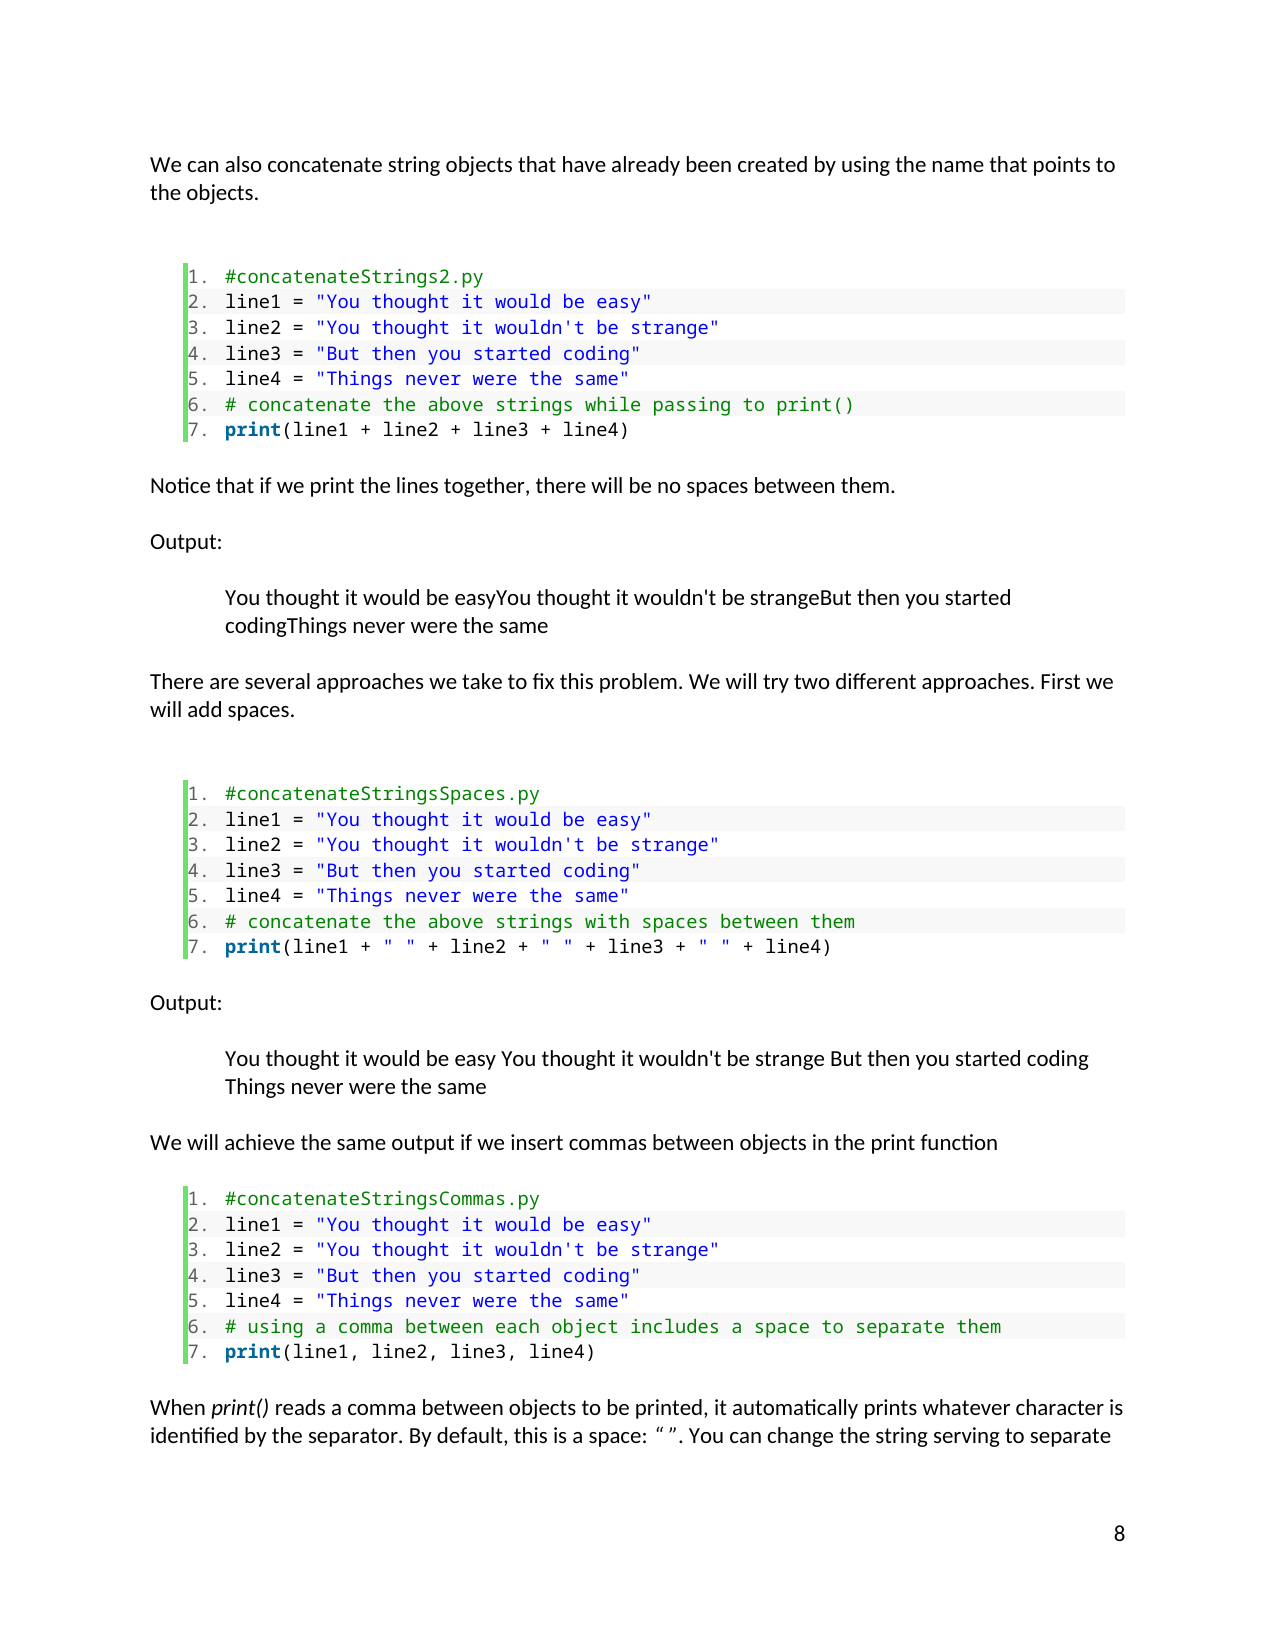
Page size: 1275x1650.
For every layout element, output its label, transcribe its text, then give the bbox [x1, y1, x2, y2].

list line1 = "You thought it would be easy" [188, 1211, 1125, 1237]
text We will achieve the same output if we insert commas between objects in the print function [150, 1128, 1125, 1156]
list #concatenateStrings2.py [188, 263, 1125, 289]
text Notice that if we print the lines together, there will be no spaces between them. [150, 471, 1125, 499]
list line3 = "But then you started coding" [188, 857, 1125, 882]
text We can also concatenate string objects that have already been created by using the name that points to the objects. [150, 150, 1125, 206]
list line2 = "You thought it wouldn't be strange" [188, 1237, 1125, 1262]
list line4 = "Things never were the same" [188, 882, 1125, 908]
list #concatenateStringsSpaces.py [188, 780, 1125, 806]
list # using a comma between each object includes a space to separate them [188, 1313, 1125, 1339]
list line1 = "You thought it would be easy" [188, 806, 1125, 831]
list # concatenate the above strings while passing to print() [188, 391, 1125, 416]
list line3 = "But then you started coding" [188, 340, 1125, 365]
text There are several approaches we take to fix this problem. We will try two different approaches. First we will add spaces. [150, 667, 1125, 723]
list print(line1 + line2 + line3 + line4) [188, 416, 1125, 442]
text You thought it would be easyYou thought it wouldn't be strangeBut then you started codingThings never were the same [225, 583, 1125, 639]
list print(line1 + " " + line2 + " " + line3 + " " + line4) [188, 933, 1125, 959]
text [150, 1393, 1125, 1449]
list #concatenateStringsCommas.py [188, 1186, 1125, 1211]
text You thought it would be easy You thought it wouldn't be strange But then you started coding Things never were the same [225, 1044, 1125, 1100]
text Output: [150, 988, 1125, 1016]
list print(line1, line2, line3, line4) [188, 1339, 1125, 1364]
list line4 = "Things never were the same" [188, 1288, 1125, 1313]
list line3 = "But then you started coding" [188, 1262, 1125, 1288]
list line1 = "You thought it would be easy" [188, 289, 1125, 314]
list line2 = "You thought it wouldn't be strange" [188, 314, 1125, 340]
list line2 = "You thought it wouldn't be strange" [188, 831, 1125, 857]
list # concatenate the above strings with spaces between them [188, 908, 1125, 933]
text Output: [150, 527, 1125, 555]
list line4 = "Things never were the same" [188, 365, 1125, 391]
